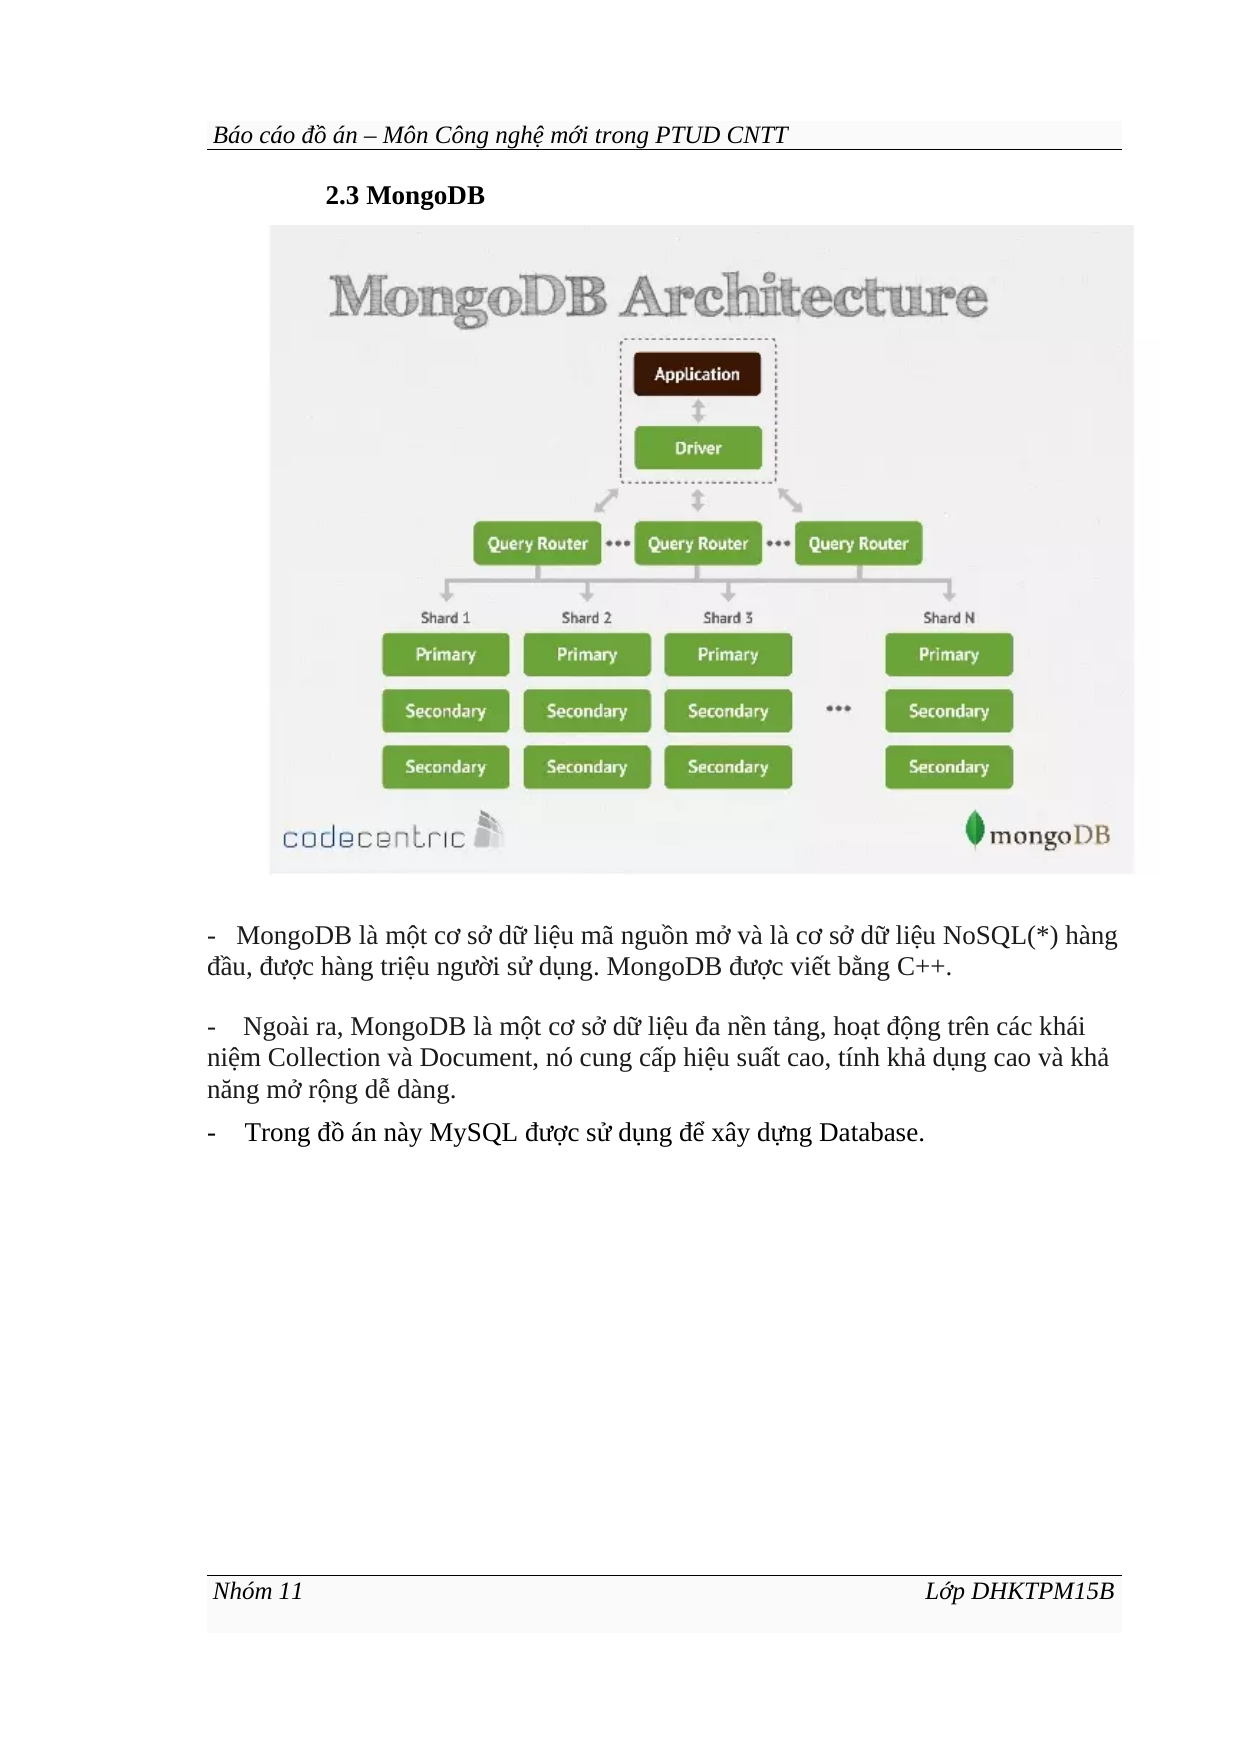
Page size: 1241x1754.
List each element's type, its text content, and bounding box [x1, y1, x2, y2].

picture [244, 225, 1160, 875]
text - Ngoài ra, MongoDB là một cơ sở dữ liệu đa nền tảng, hoạt động trên các khái niệm Collection và Document, nó cung cấp hiệu suất cao, tính khả dụng cao và khả năng mở rộng dễ dàng. [207, 1010, 1122, 1104]
list Trong đồ án này MySQL được sử dụng để xây dựng Database. [207, 1116, 1122, 1147]
subtitle MongoDB [267, 179, 1122, 210]
text - MongoDB là một cơ sở dữ liệu mã nguồn mở và là cơ sở dữ liệu NoSQL(*) hàng đầu, được hàng triệu người sử dụng. MongoDB được viết bằng C++. [207, 919, 1122, 981]
